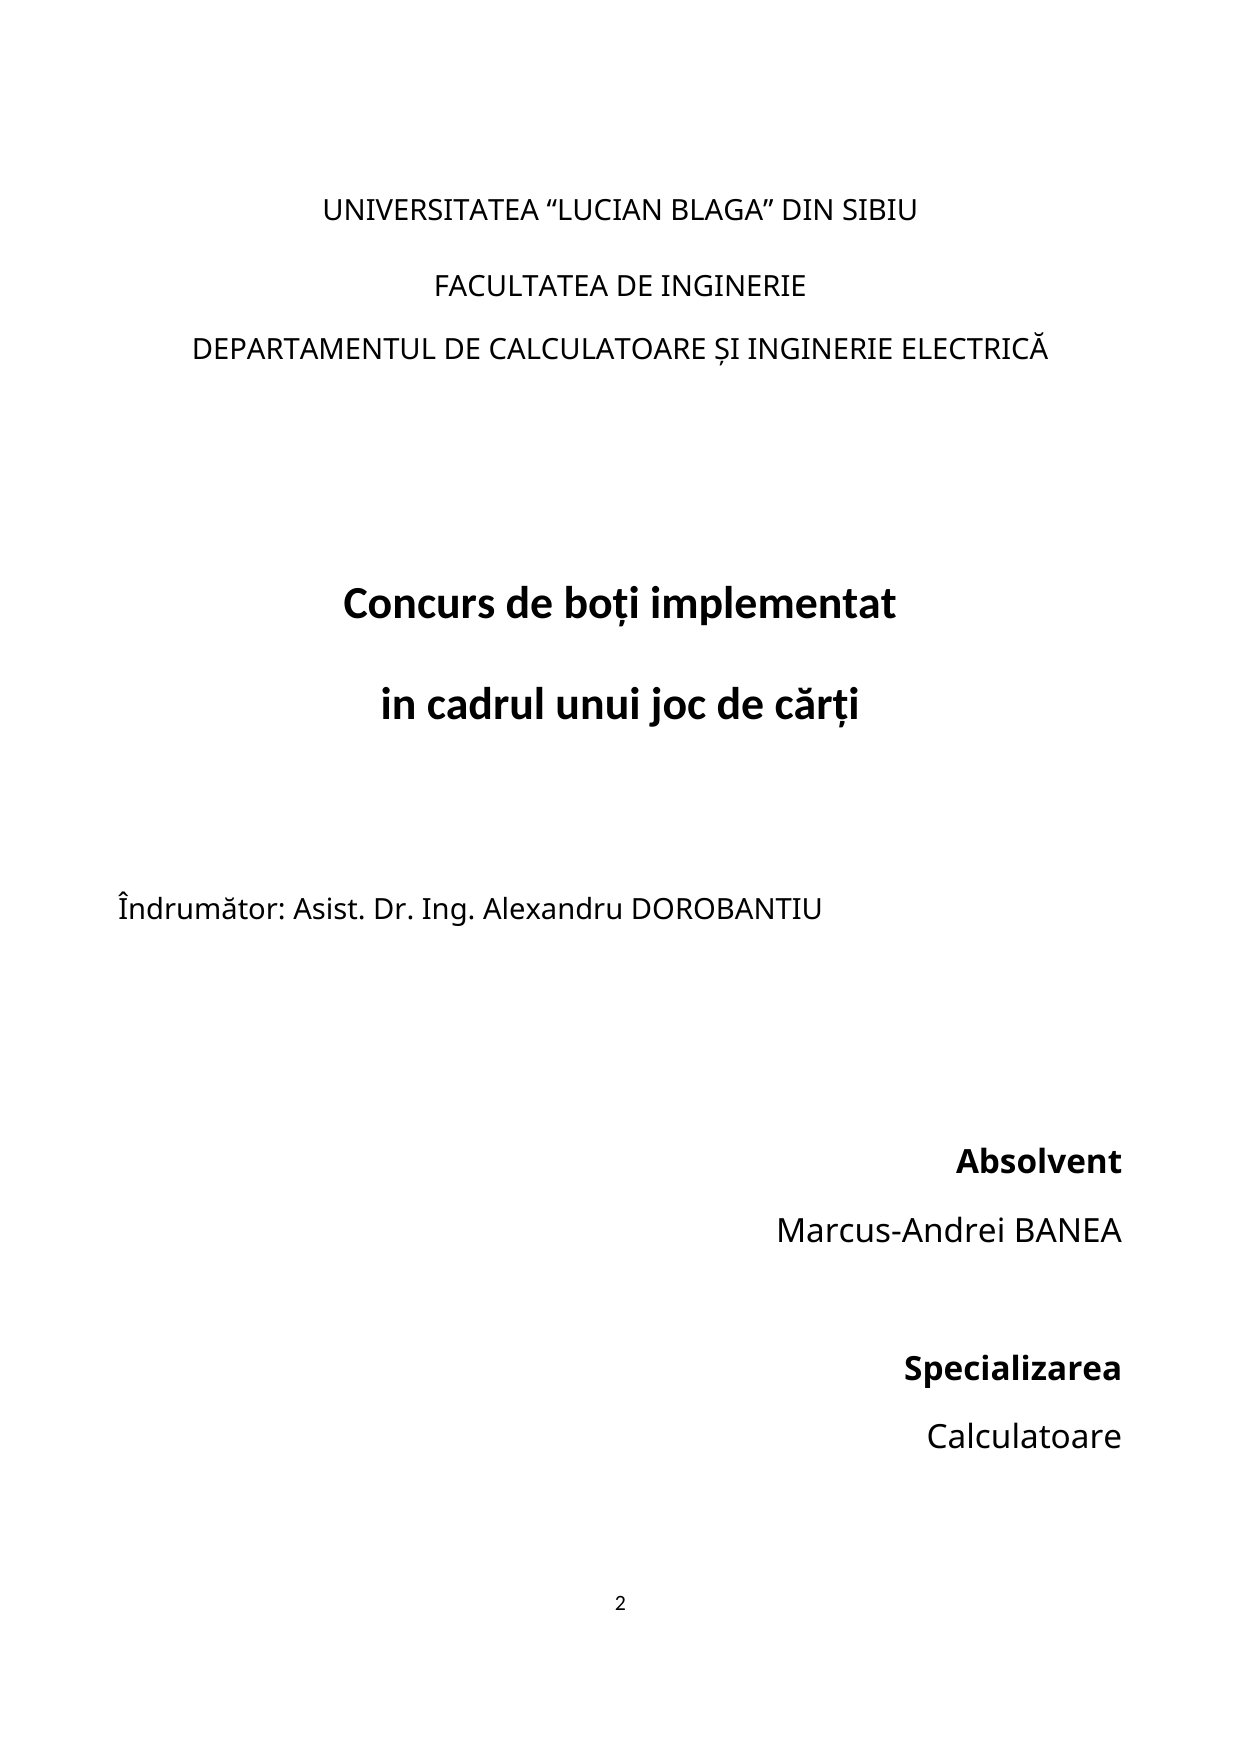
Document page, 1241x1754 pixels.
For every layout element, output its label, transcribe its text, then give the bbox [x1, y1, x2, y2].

text FACULTATEA DE INGINERIE [118, 266, 1122, 305]
text Îndrumător: Asist. Dr. Ing. Alexandru DOROBANTIU [118, 888, 1122, 928]
text Absolvent [118, 1138, 1122, 1183]
text UNIVERSITATEA “LUCIAN BLAGA” DIN SIBIU [118, 189, 1122, 229]
text Marcus-Andrei BANEA [118, 1207, 1122, 1252]
text Specializarea [118, 1344, 1122, 1390]
text DEPARTAMENTUL DE CALCULATOARE ŞI INGINERIE ELECTRICĂ [118, 328, 1122, 368]
text Calculatoare [118, 1413, 1122, 1458]
text in cadrul unui joc de cărți [118, 675, 1122, 731]
text Concurs de boți implementat [118, 574, 1122, 630]
